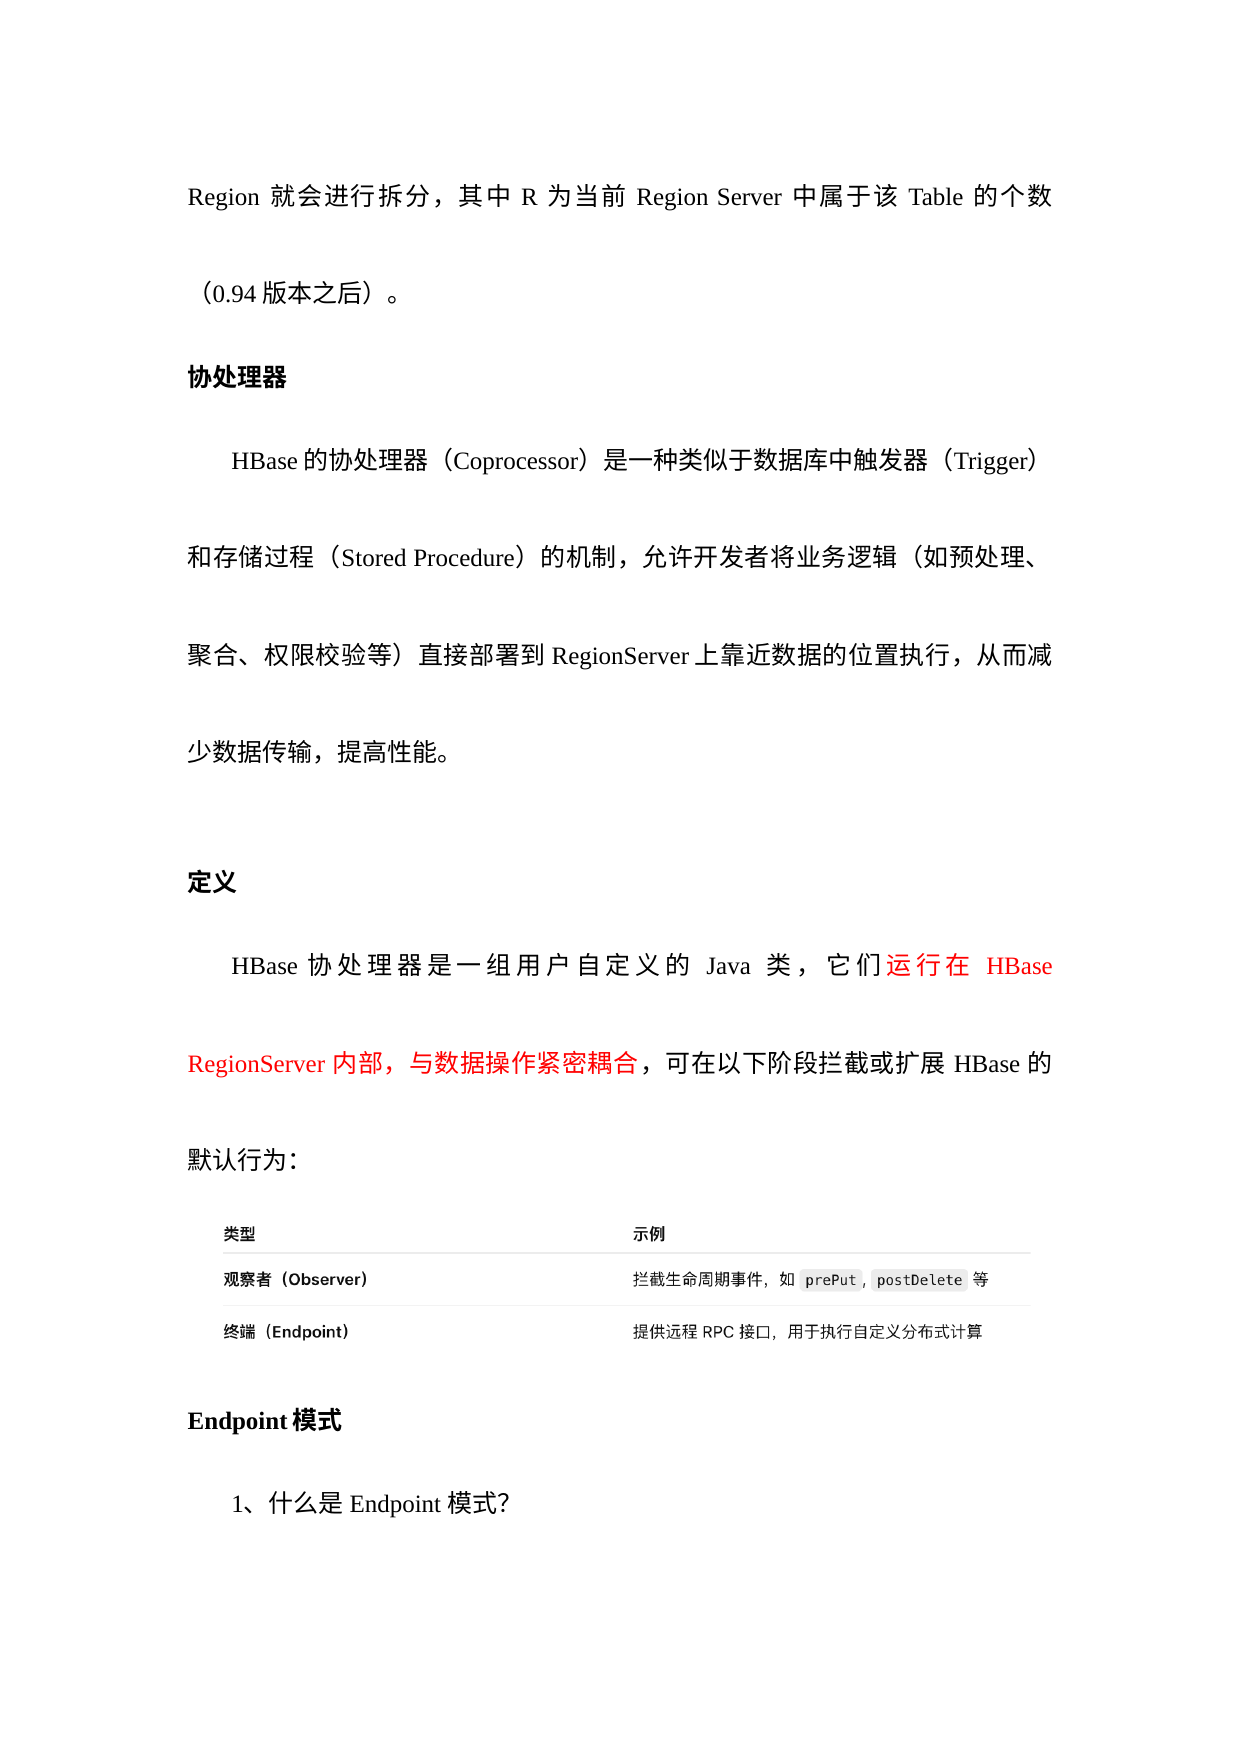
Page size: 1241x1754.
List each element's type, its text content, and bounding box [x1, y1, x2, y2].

text HBase的协处理器（Coprocessor）是一种类似于数据库中触发器（Trigger）和存储过程（Stored Procedure）的机制，允许开发者将业务逻辑（如预处理、聚合、权限校验等）直接部署到RegionServer上靠近数据的位置执行，从而减少数据传输，提高性能。 [187, 426, 1053, 783]
subtitle 协处理器 [187, 343, 1053, 408]
text HBase协处理器是一组用户自定义的 Java 类，它们运行在 HBase RegionServer 内部，与数据操作紧密耦合，可在以下阶段拦截或扩展 HBase 的默认行为： [187, 931, 1053, 1191]
picture [209, 1209, 1031, 1357]
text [187, 162, 1053, 324]
subtitle Endpoint模式 [187, 1386, 1053, 1451]
subtitle 定义 [187, 848, 1053, 913]
text 1、什么是 Endpoint 模式？ [187, 1469, 1053, 1534]
